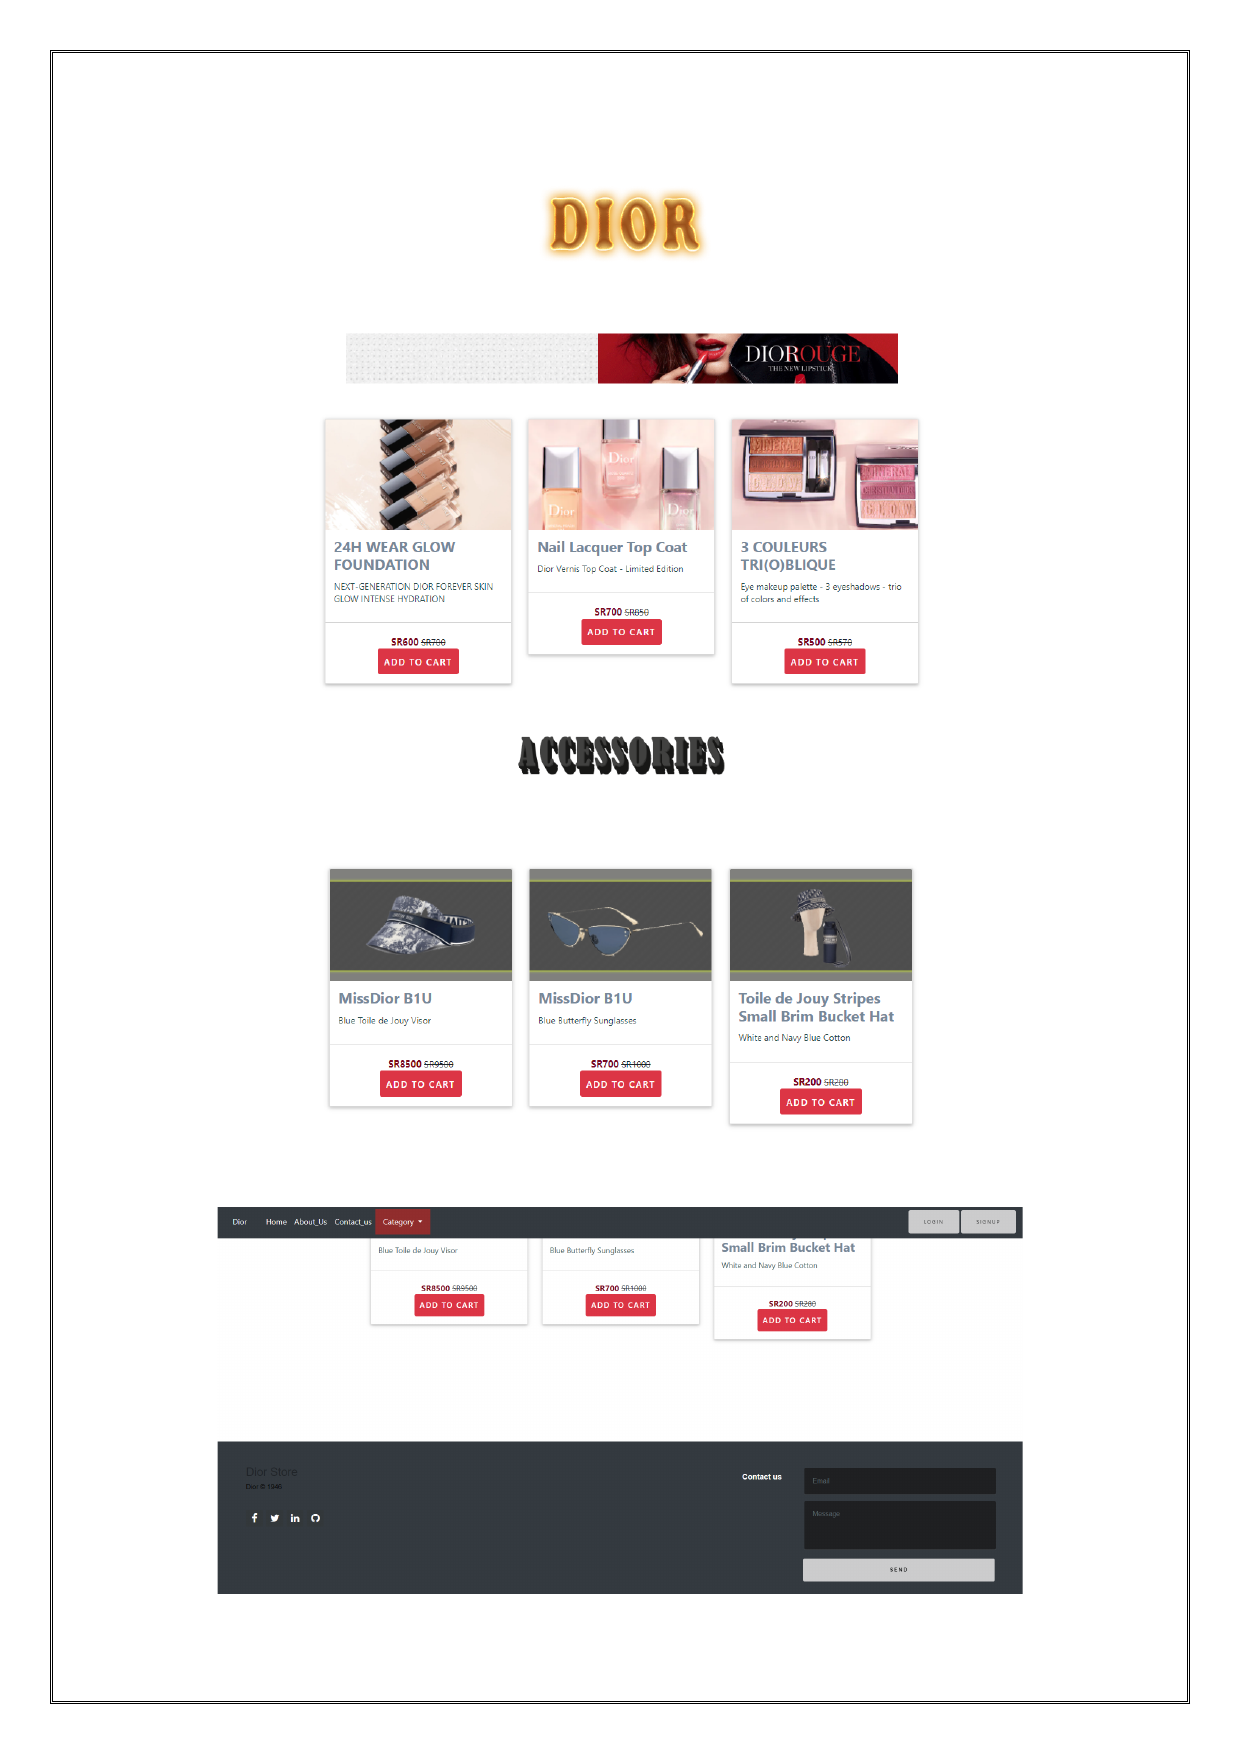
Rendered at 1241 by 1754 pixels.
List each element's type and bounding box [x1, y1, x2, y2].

picture [217, 1207, 1023, 1594]
picture [284, 716, 957, 1156]
picture [259, 150, 982, 713]
